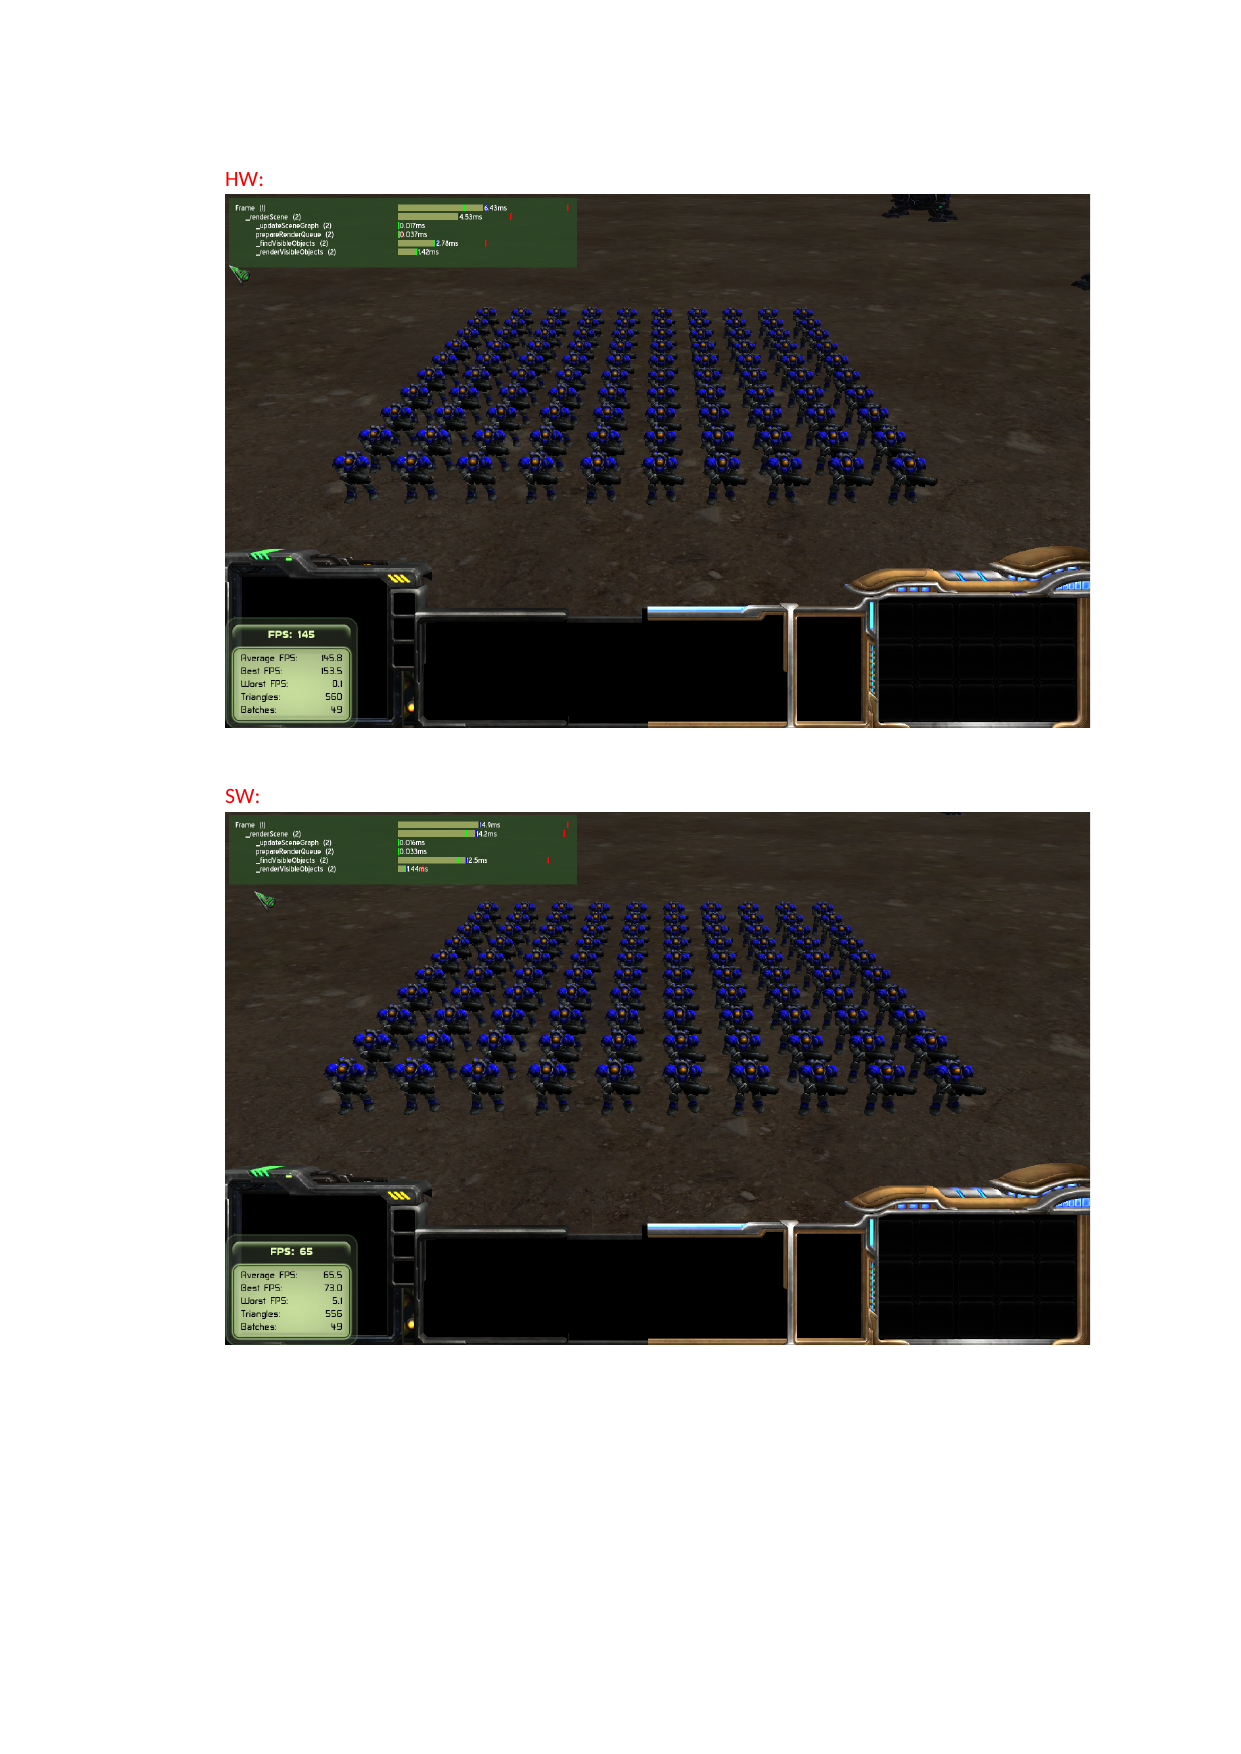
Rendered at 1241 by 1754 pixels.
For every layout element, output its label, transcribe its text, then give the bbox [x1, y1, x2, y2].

list HW: [225, 162, 1053, 194]
list SW: [225, 779, 1053, 812]
picture [225, 194, 1091, 728]
picture [225, 812, 1091, 1345]
